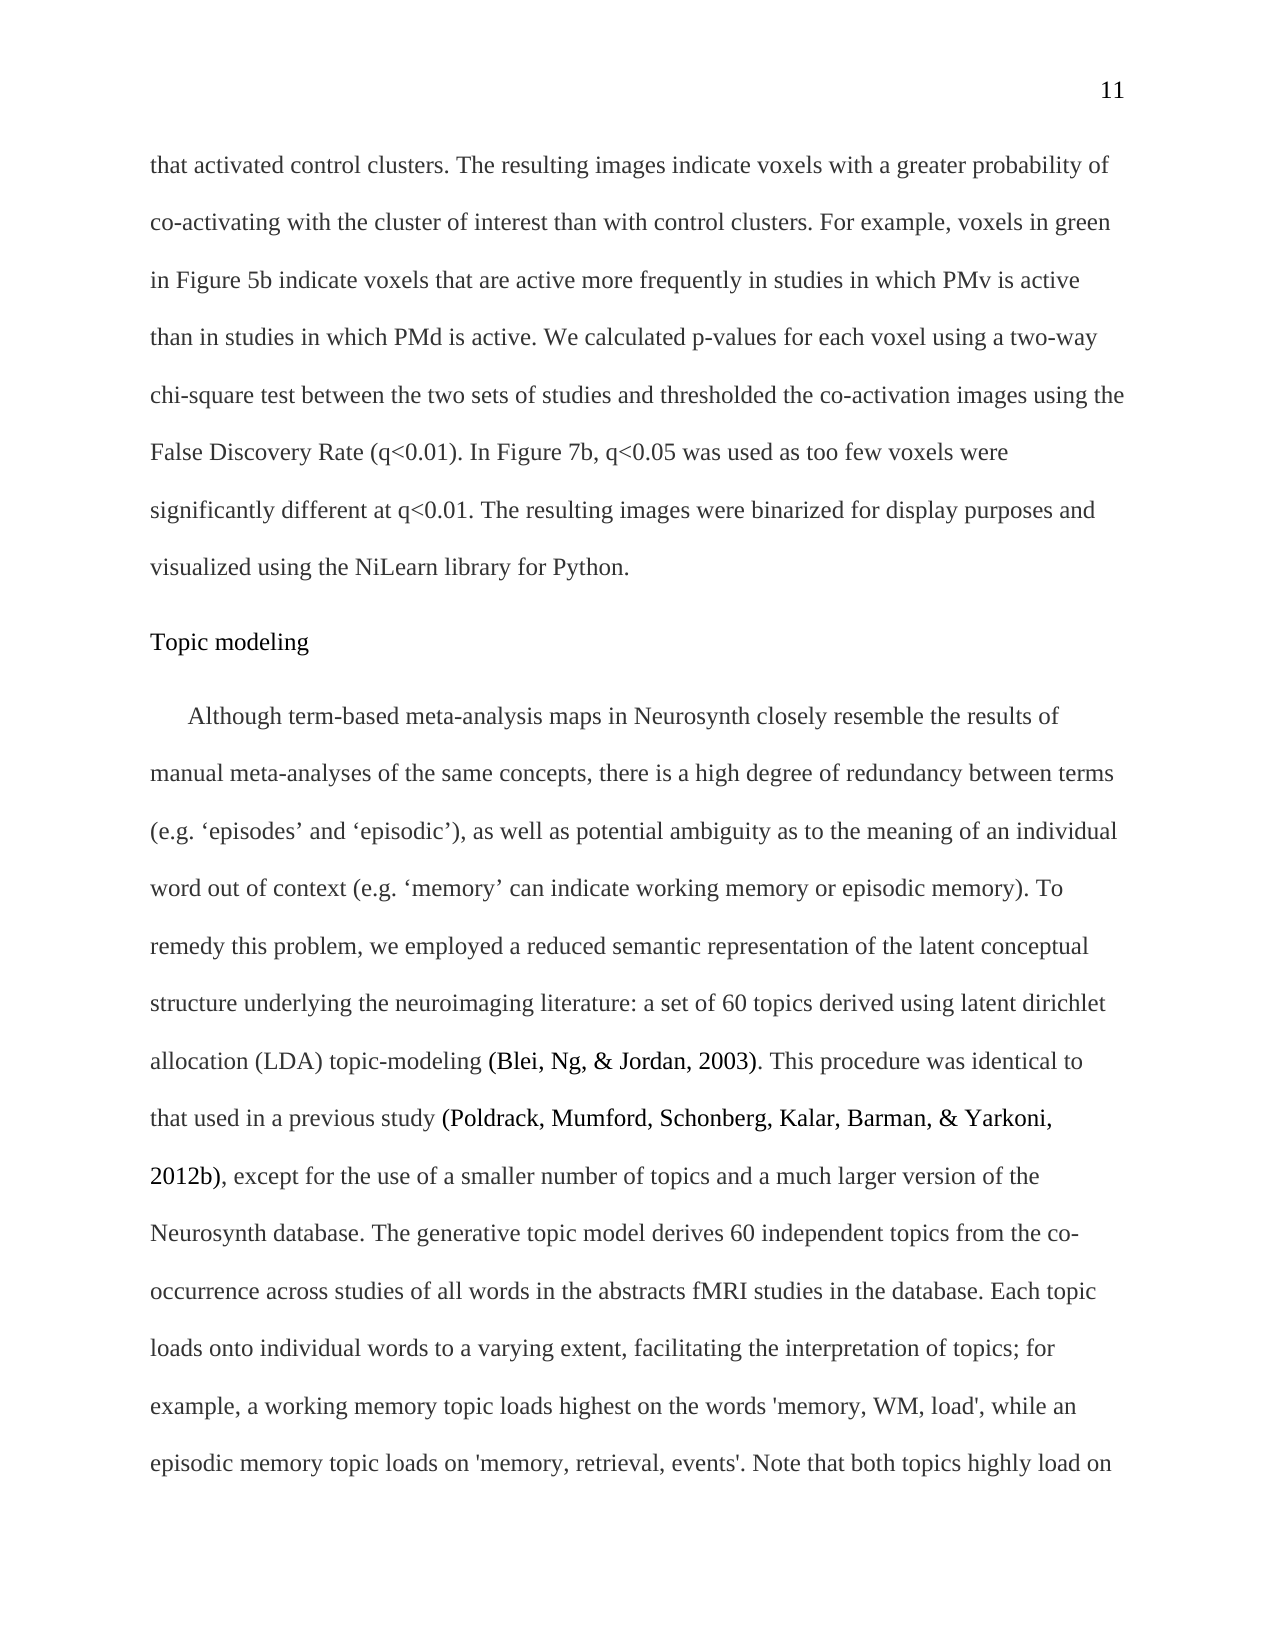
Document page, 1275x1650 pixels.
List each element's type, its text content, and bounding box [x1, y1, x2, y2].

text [150, 701, 1125, 1477]
subtitle Topic modeling [150, 627, 1125, 655]
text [150, 150, 1125, 581]
